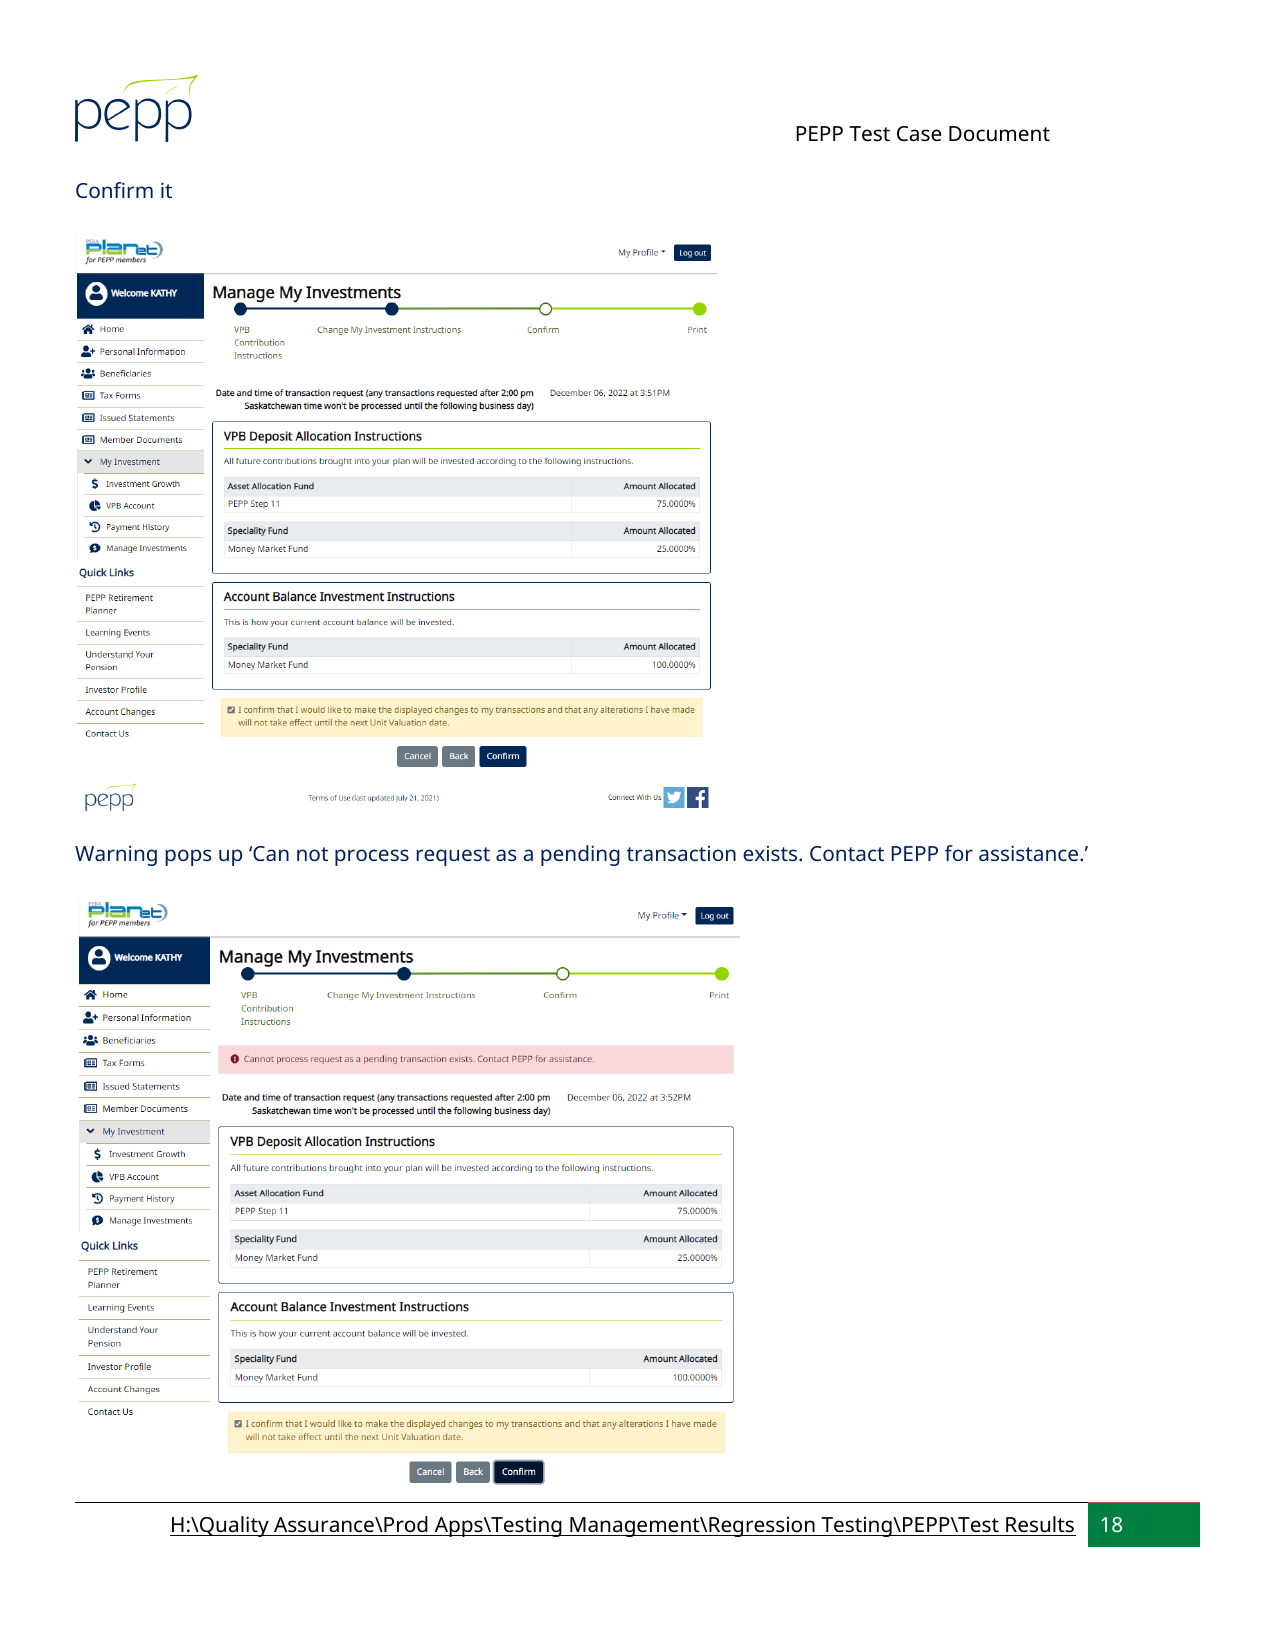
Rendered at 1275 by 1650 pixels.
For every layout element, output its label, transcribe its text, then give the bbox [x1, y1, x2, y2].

text Warning pops up ‘Can not process request as a pending transaction exists. Contact PEPP for assistance.’ [75, 839, 1200, 868]
text Confirm it [75, 176, 1200, 204]
picture [75, 896, 741, 1491]
picture [75, 75, 199, 142]
picture [75, 233, 717, 811]
